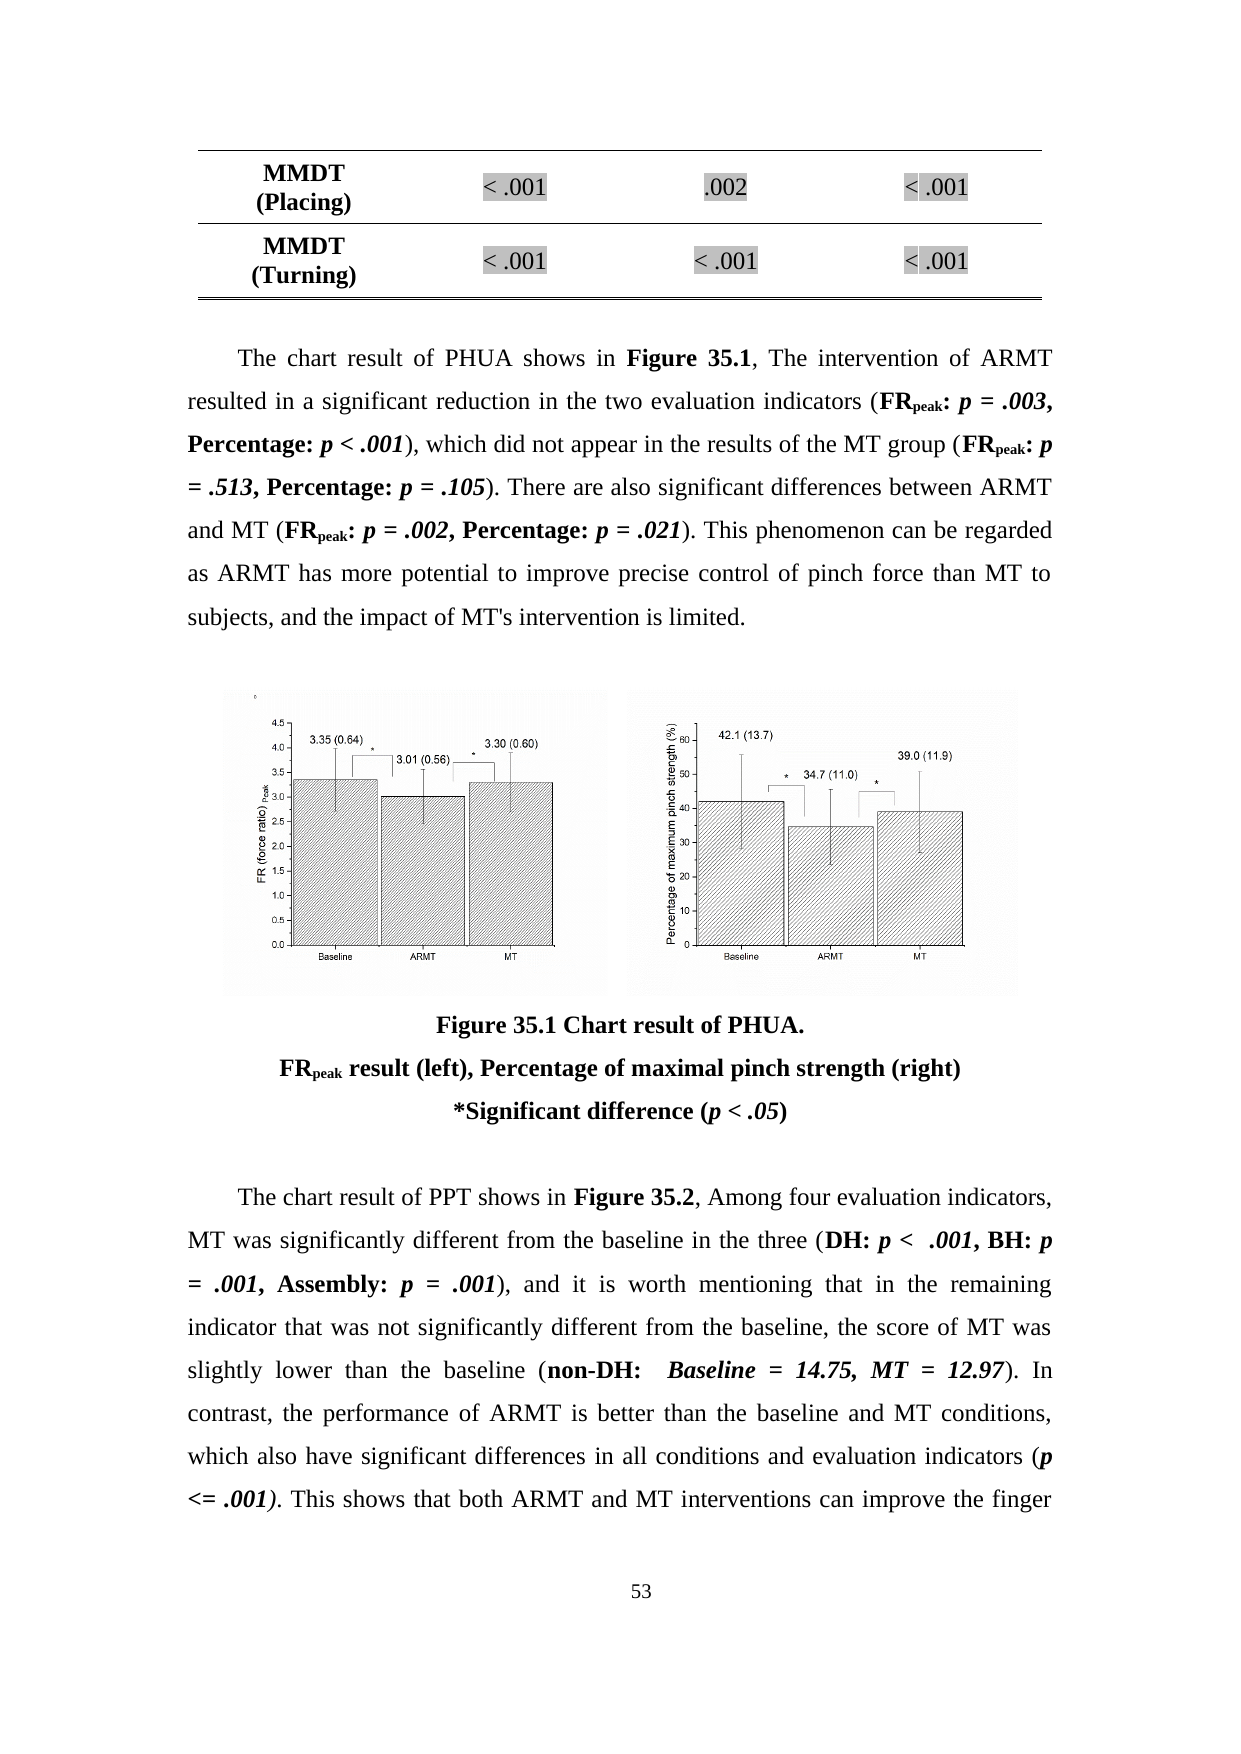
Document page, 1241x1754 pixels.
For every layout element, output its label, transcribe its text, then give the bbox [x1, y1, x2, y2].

table_cell < .001 [620, 224, 831, 297]
table_cell < .001 [409, 151, 620, 223]
table_cell MMDT (Turning) [198, 224, 409, 297]
table_cell MMDT (Placing) [198, 151, 409, 223]
text The chart result of PHUA shows in Figure 35.1, The intervention of ARMT resulted in a significant reduction in the two evaluation indicators (FRpeak: p = .003, Percentage: p < .001), which did not appear in the results of the MT group (FRpeak: p = .513, Percentage: p = .105). There are also significant differences between ARMT and MT (FRpeak: p = .002, Percentage: p = .021). This phenomenon can be regarded as ARMT has more potential to improve precise control of pinch force than MT to subjects, and the impact of MT's intervention is limited. [187, 343, 1053, 630]
table_cell .002 [620, 151, 831, 223]
text Figure 35.1 Chart result of PHUA. [187, 1010, 1053, 1039]
table_cell < .001 [831, 224, 1042, 297]
text *Significant difference (p < .05) [187, 1096, 1053, 1125]
picture [222, 687, 608, 996]
text FRpeak result (left), Percentage of maximal pinch strength (right) [187, 1053, 1053, 1082]
table_cell < .001 [831, 151, 1042, 223]
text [187, 1182, 1053, 1513]
table_cell < .001 [409, 224, 620, 297]
picture [626, 687, 1019, 996]
